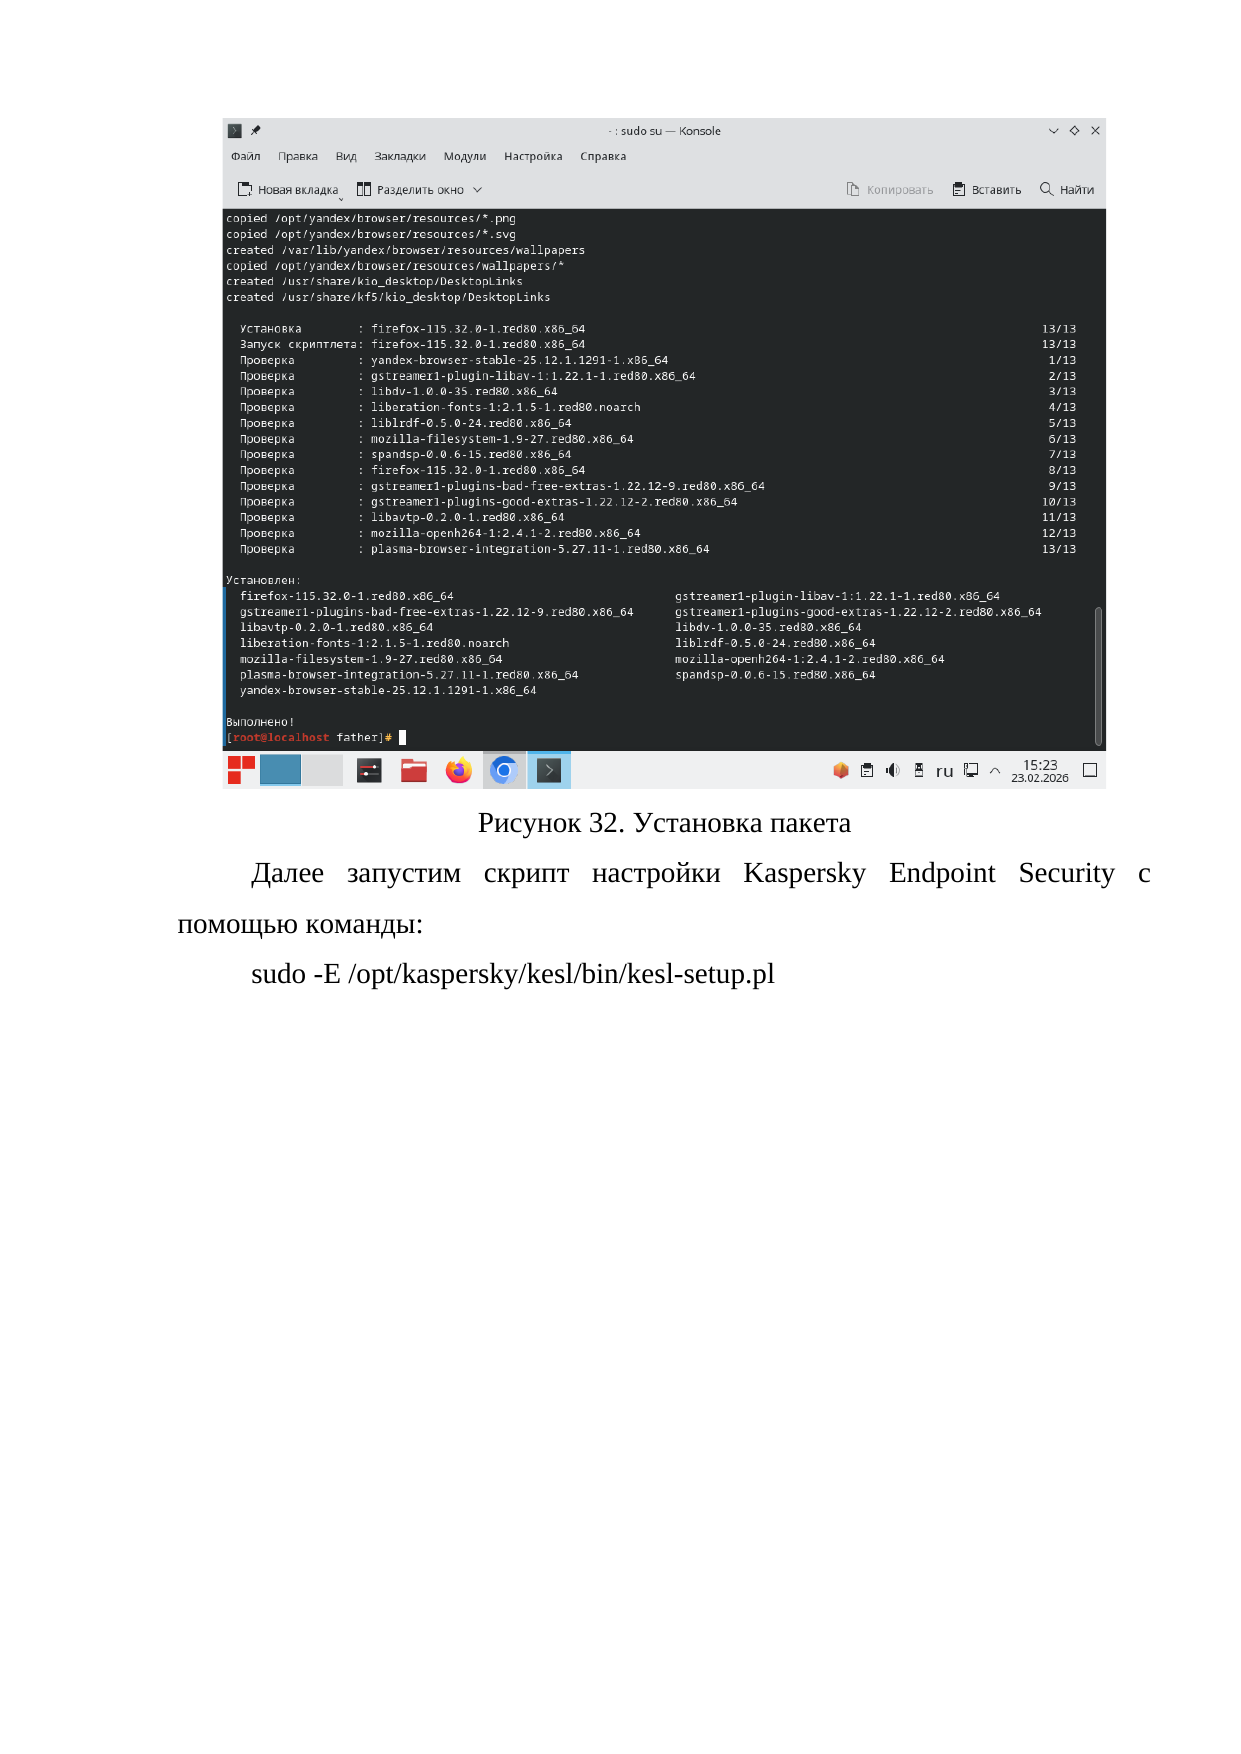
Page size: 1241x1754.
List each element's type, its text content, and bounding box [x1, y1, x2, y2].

text Рисунок 32. Установка пакета [177, 805, 1152, 839]
text Далее запустим скрипт настройки Kaspersky Endpoint Security с помощью команды: [177, 856, 1152, 939]
text sudo -E /opt/kaspersky/kesl/bin/kesl-setup.pl [177, 956, 1152, 990]
picture [222, 118, 1107, 789]
